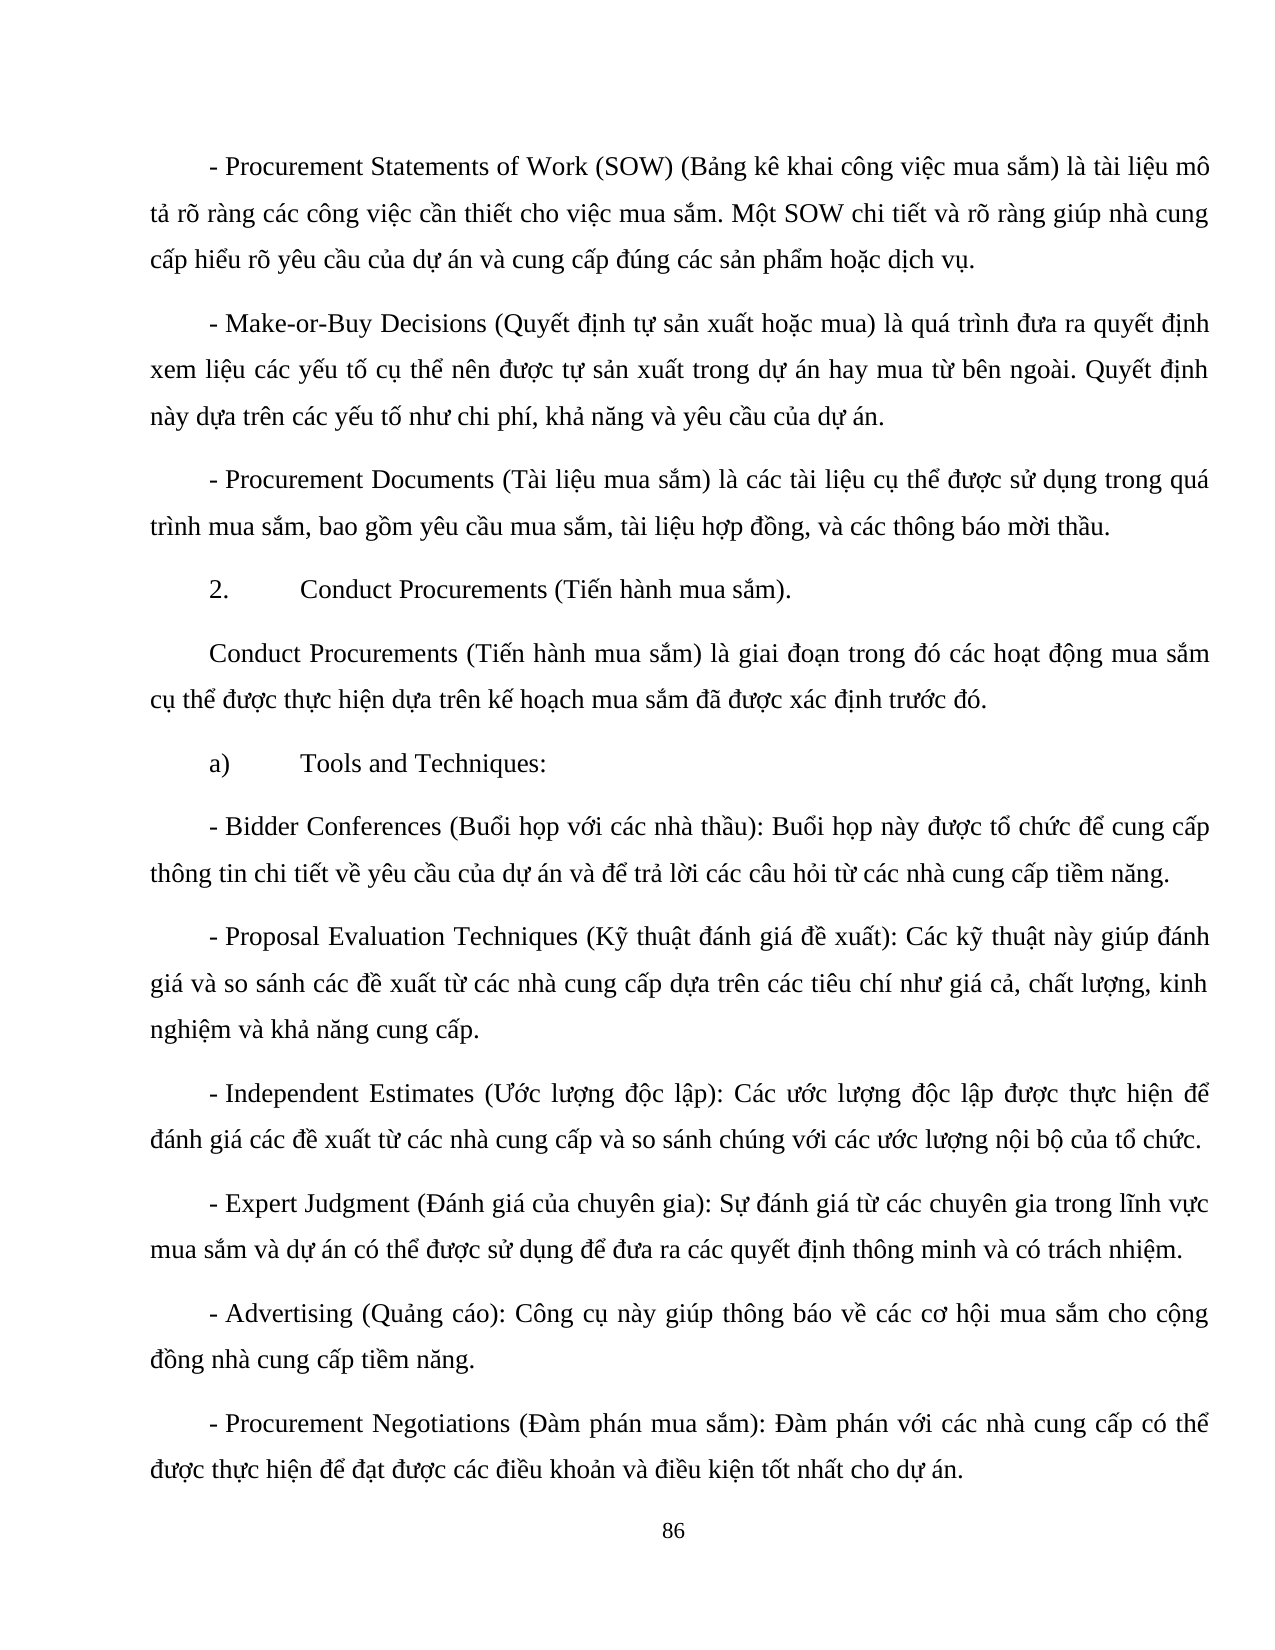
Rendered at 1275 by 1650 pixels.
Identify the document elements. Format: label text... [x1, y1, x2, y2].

list Tools and Techniques: [209, 747, 1275, 778]
list Procurement Statements of Work (SOW) (Bảng kê khai công việc mua sắm) là tài liệu mô tả rõ ràng các công việc cần thiết cho việc mua sắm. Một SOW chi tiết và rõ ràng giúp nhà cung cấp hiểu rõ yêu cầu của dự án và cung cấp đúng các sản phẩm hoặc dịch vụ. [150, 150, 1211, 274]
list Bidder Conferences (Buổi họp với các nhà thầu): Buổi họp này được tổ chức để cung cấp thông tin chi tiết về yêu cầu của dự án và để trả lời các câu hỏi từ các nhà cung cấp tiềm năng. [150, 810, 1211, 888]
list Make-or-Buy Decisions (Quyết định tự sản xuất hoặc mua) là quá trình đưa ra quyết định xem liệu các yếu tố cụ thể nên được tự sản xuất trong dự án hay mua từ bên ngoài. Quyết định này dựa trên các yếu tố như chi phí, khả năng và yêu cầu của dự án. [150, 307, 1211, 431]
list Independent Estimates (Ước lượng độc lập): Các ước lượng độc lập được thực hiện để đánh giá các đề xuất từ các nhà cung cấp và so sánh chúng với các ước lượng nội bộ của tổ chức. [150, 1077, 1211, 1154]
list Proposal Evaluation Techniques (Kỹ thuật đánh giá đề xuất): Các kỹ thuật này giúp đánh giá và so sánh các đề xuất từ các nhà cung cấp dựa trên các tiêu chí như giá cả, chất lượng, kinh nghiệm và khả năng cung cấp. [150, 920, 1211, 1044]
list Expert Judgment (Đánh giá của chuyên gia): Sự đánh giá từ các chuyên gia trong lĩnh vực mua sắm và dự án có thể được sử dụng để đưa ra các quyết định thông minh và có trách nhiệm. [150, 1187, 1211, 1264]
list Procurement Negotiations (Đàm phán mua sắm): Đàm phán với các nhà cung cấp có thể được thực hiện để đạt được các điều khoản và điều kiện tốt nhất cho dự án. [150, 1407, 1211, 1485]
list Advertising (Quảng cáo): Công cụ này giúp thông báo về các cơ hội mua sắm cho cộng đồng nhà cung cấp tiềm năng. [150, 1297, 1211, 1374]
text Conduct Procurements (Tiến hành mua sắm) là giai đoạn trong đó các hoạt động mua sắm cụ thể được thực hiện dựa trên kế hoạch mua sắm đã được xác định trước đó. [150, 637, 1211, 714]
list Procurement Documents (Tài liệu mua sắm) là các tài liệu cụ thể được sử dụng trong quá trình mua sắm, bao gồm yêu cầu mua sắm, tài liệu hợp đồng, và các thông báo mời thầu. [150, 463, 1211, 541]
list Conduct Procurements (Tiến hành mua sắm). [209, 573, 1275, 604]
